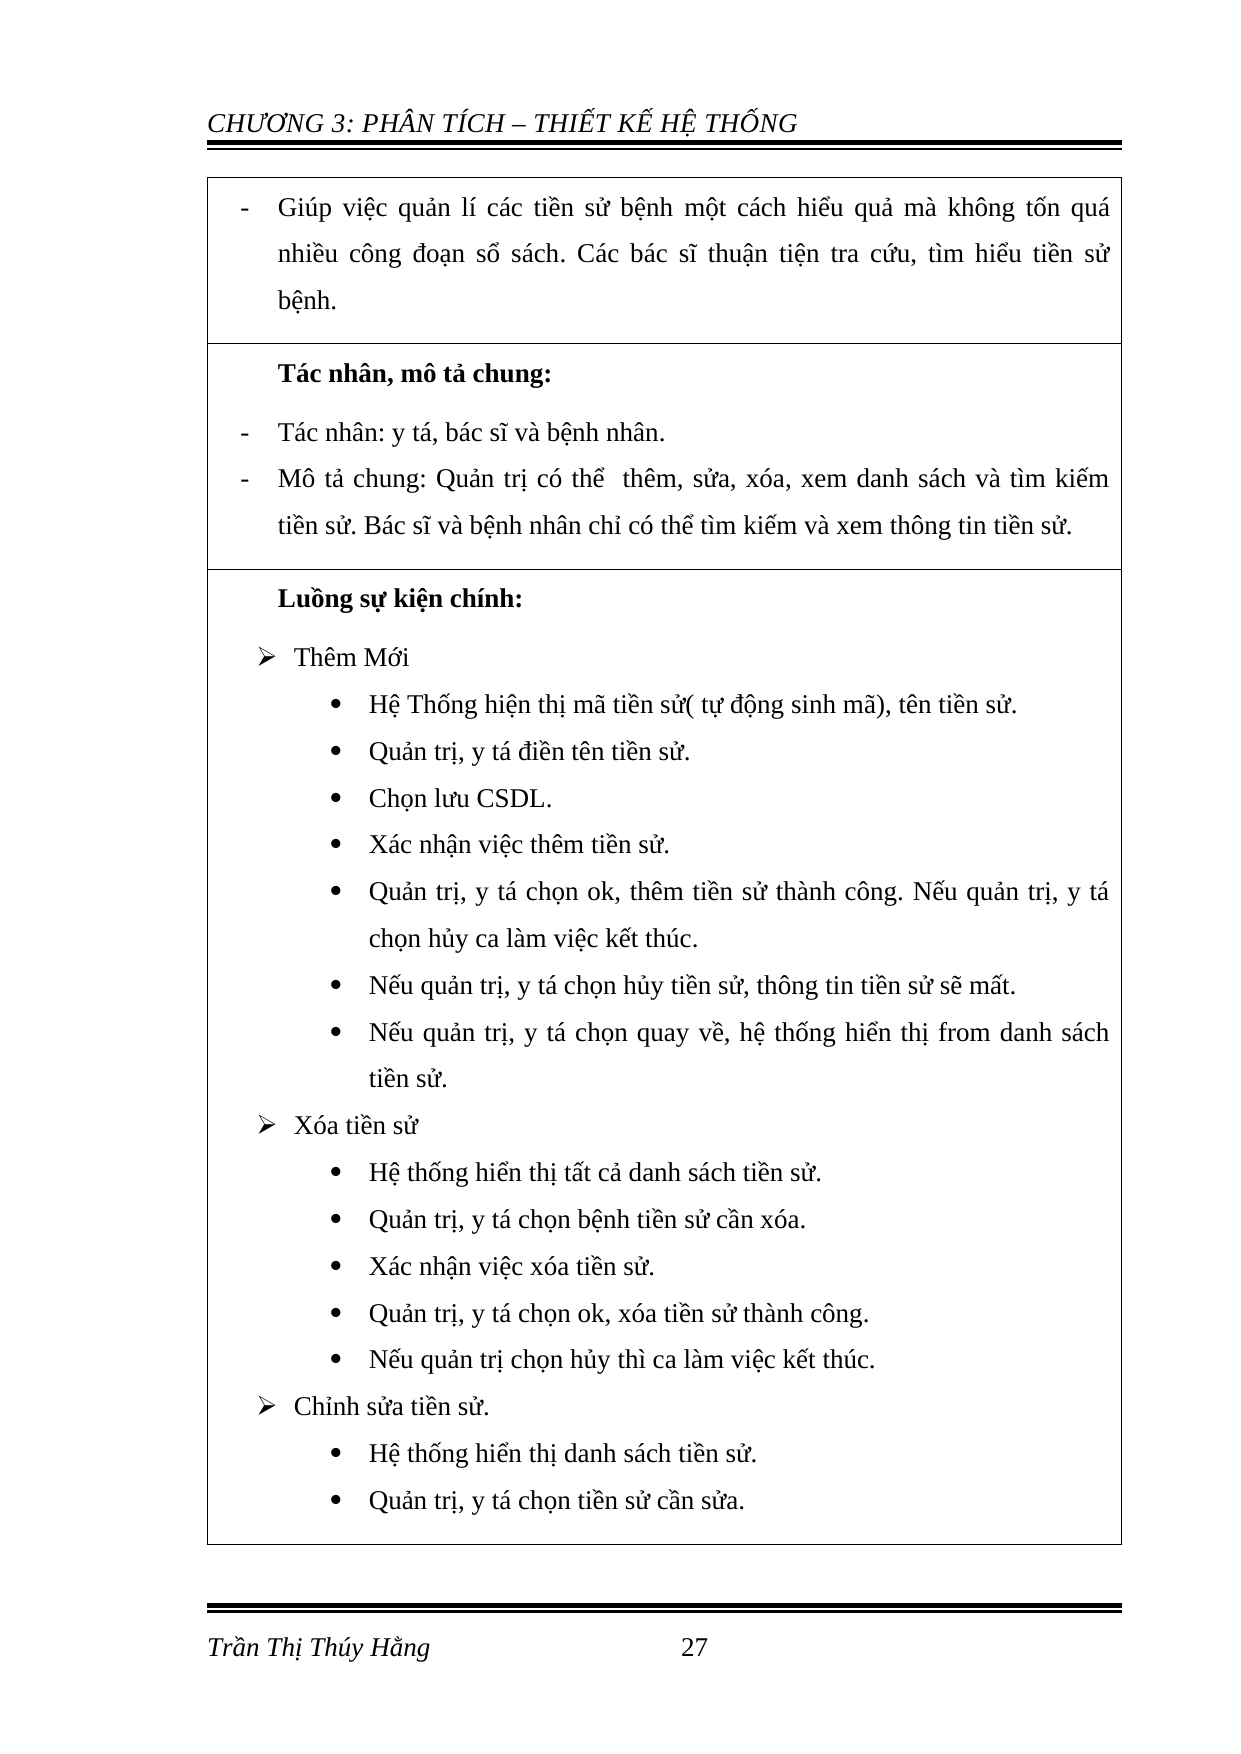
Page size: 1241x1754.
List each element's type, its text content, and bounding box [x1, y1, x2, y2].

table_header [208, 178, 1121, 343]
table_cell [208, 570, 1121, 1543]
table_cell Tác nhân, mô tả chung: Tác nhân: y tá, bác sĩ và bệnh nhân. Mô tả chung: Quản trị có thể thêm, sửa, xóa, xem danh sách và tìm kiếm tiền sử. Bác sĩ và bệnh nhân chỉ có thể tìm kiếm và xem thông tin tiền sử. [208, 344, 1121, 568]
